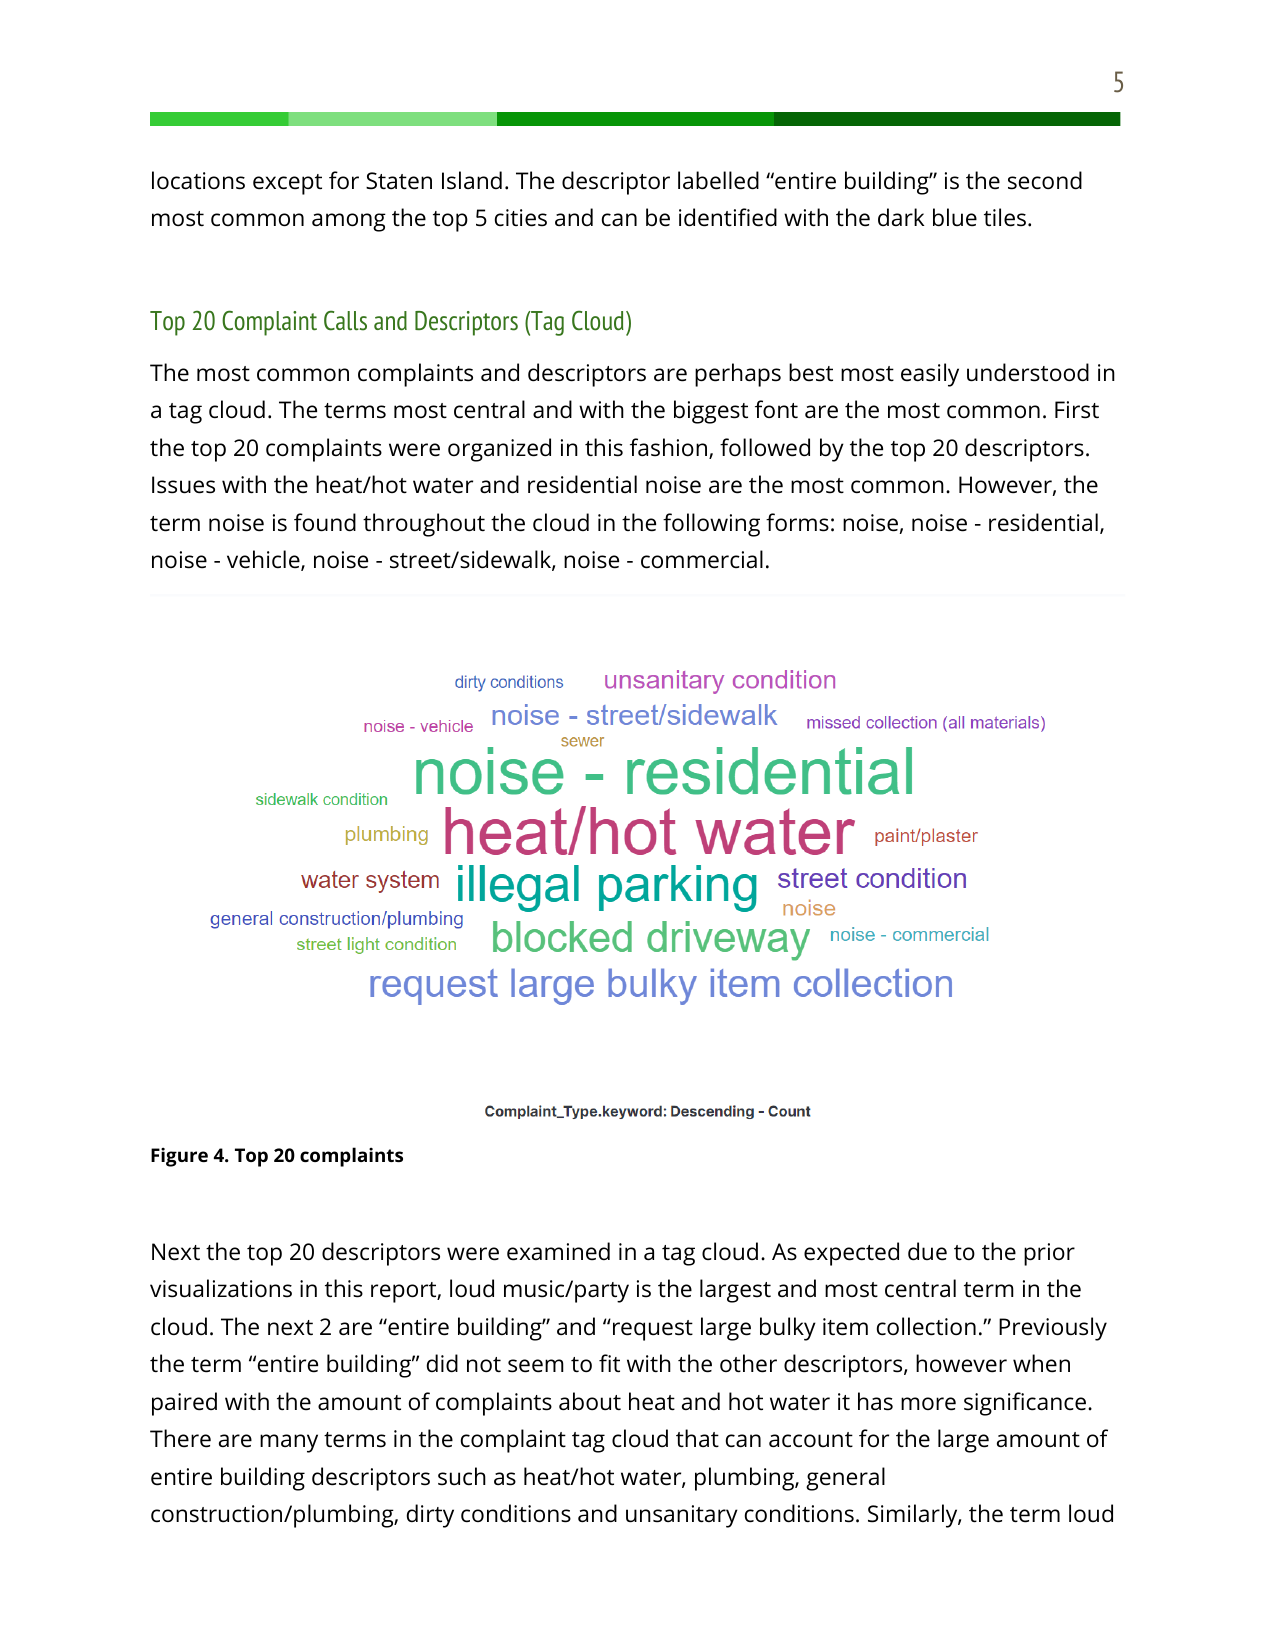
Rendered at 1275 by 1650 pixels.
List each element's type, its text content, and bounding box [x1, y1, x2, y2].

text Top 20 Complaint Calls and Descriptors (Tag Cloud) [150, 302, 1125, 337]
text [150, 1235, 1125, 1529]
picture [150, 594, 1125, 1124]
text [150, 165, 1125, 233]
text Figure 4. Top 20 complaints [150, 1142, 1125, 1168]
text The most common complaints and descriptors are perhaps best most easily understood in a tag cloud. The terms most central and with the biggest font are the most common. First the top 20 complaints were organized in this fashion, followed by the top 20 descriptors. Issues with the heat/hot water and residential noise are the most common. However, the term noise is found throughout the cloud in the following forms: noise, noise - residential, noise - vehicle, noise - street/sidewalk, noise - commercial. [150, 357, 1125, 576]
picture [150, 112, 1121, 126]
